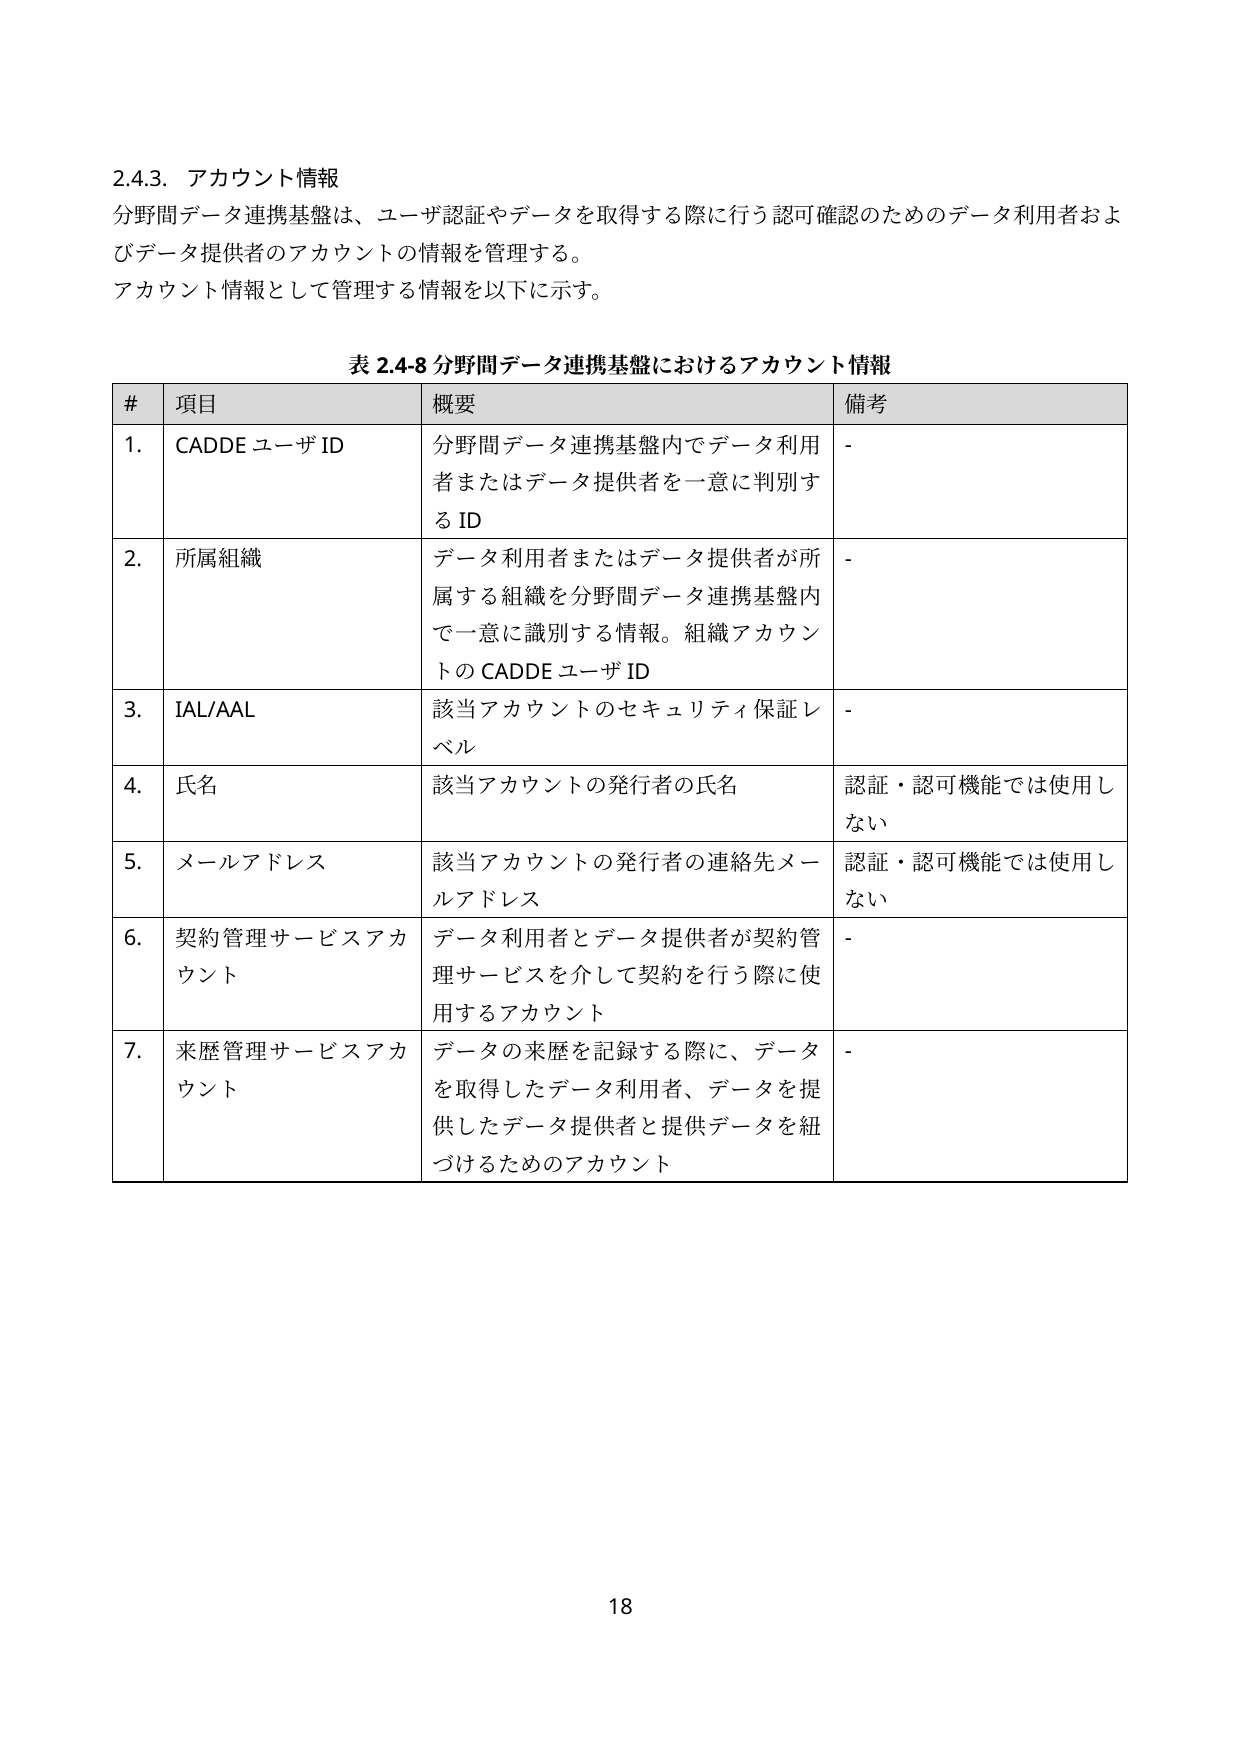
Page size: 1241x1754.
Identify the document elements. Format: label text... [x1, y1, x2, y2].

table_cell [113, 766, 163, 841]
table_cell 認証・認可機能では使用しない [834, 842, 1127, 917]
table_cell - [834, 918, 1127, 1030]
table_cell - [834, 425, 1127, 538]
table_cell - [834, 1031, 1127, 1181]
table_cell [113, 690, 163, 765]
text 分野間データ連携基盤は、ユーザ認証やデータを取得する際に行う認可確認のためのデータ利用者およびデータ提供者のアカウントの情報を管理する。 [112, 196, 1128, 271]
table_cell 該当アカウントのセキュリティ保証レベル [422, 690, 833, 765]
table_cell データ利用者とデータ提供者が契約管理サービスを介して契約を行う際に使用するアカウント [422, 918, 833, 1030]
table_cell メールアドレス [164, 842, 421, 917]
table_cell [113, 425, 163, 538]
table_cell [113, 539, 163, 689]
table_cell [113, 918, 163, 1030]
table_cell 該当アカウントの発行者の連絡先メールアドレス [422, 842, 833, 917]
table_cell CADDEユーザID [164, 425, 421, 538]
table_cell 認証・認可機能では使用しない [834, 766, 1127, 841]
table_cell 所属組織 [164, 539, 421, 689]
table_cell - [834, 539, 1127, 689]
table_cell IAL/AAL [164, 690, 421, 765]
table_header 項目 [164, 384, 421, 424]
table_cell データ利用者またはデータ提供者が所属する組織を分野間データ連携基盤内で一意に識別する情報。組織アカウントのCADDEユーザID [422, 539, 833, 689]
table_cell 氏名 [164, 766, 421, 841]
table_cell 分野間データ連携基盤内でデータ利用者またはデータ提供者を一意に判別するID [422, 425, 833, 538]
table_cell データの来歴を記録する際に、データを取得したデータ利用者、データを提供したデータ提供者と提供データを紐づけるためのアカウント [422, 1031, 833, 1181]
table_cell 契約管理サービスアカウント [164, 918, 421, 1030]
table_header 概要 [422, 384, 833, 424]
table_cell 該当アカウントの発行者の氏名 [422, 766, 833, 841]
subtitle アカウント情報 [112, 158, 1128, 196]
text アカウント情報として管理する情報を以下に示す。 [112, 271, 1128, 308]
table_cell [113, 1031, 163, 1181]
table_header # [113, 384, 163, 424]
table_cell - [834, 690, 1127, 765]
table_cell [113, 842, 163, 917]
table_header 備考 [834, 384, 1127, 424]
text 表 2.4-4 分野間データ連携基盤におけるアカウント情報 [112, 346, 1128, 383]
table_cell 来歴管理サービスアカウント [164, 1031, 421, 1181]
